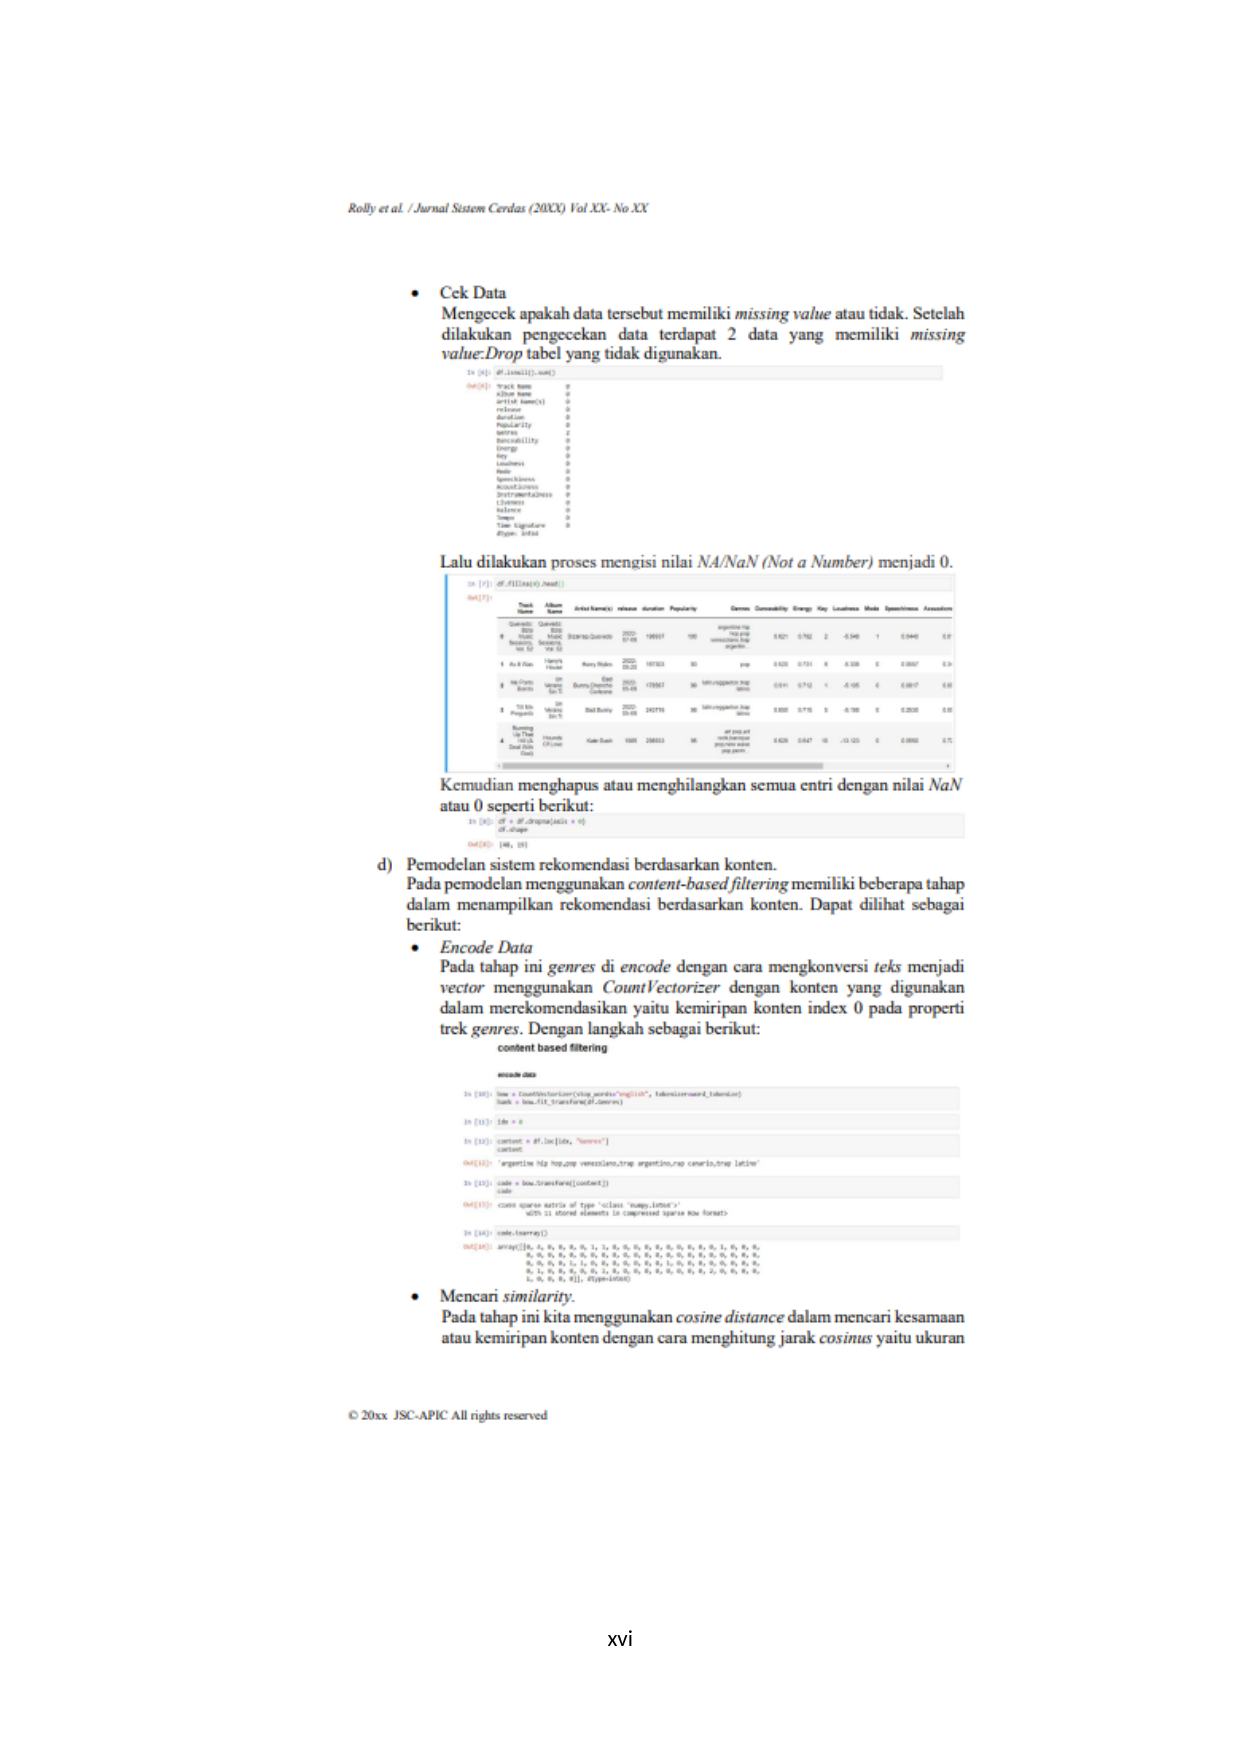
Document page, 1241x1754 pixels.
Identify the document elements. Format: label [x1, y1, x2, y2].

picture [150, 150, 1094, 1490]
